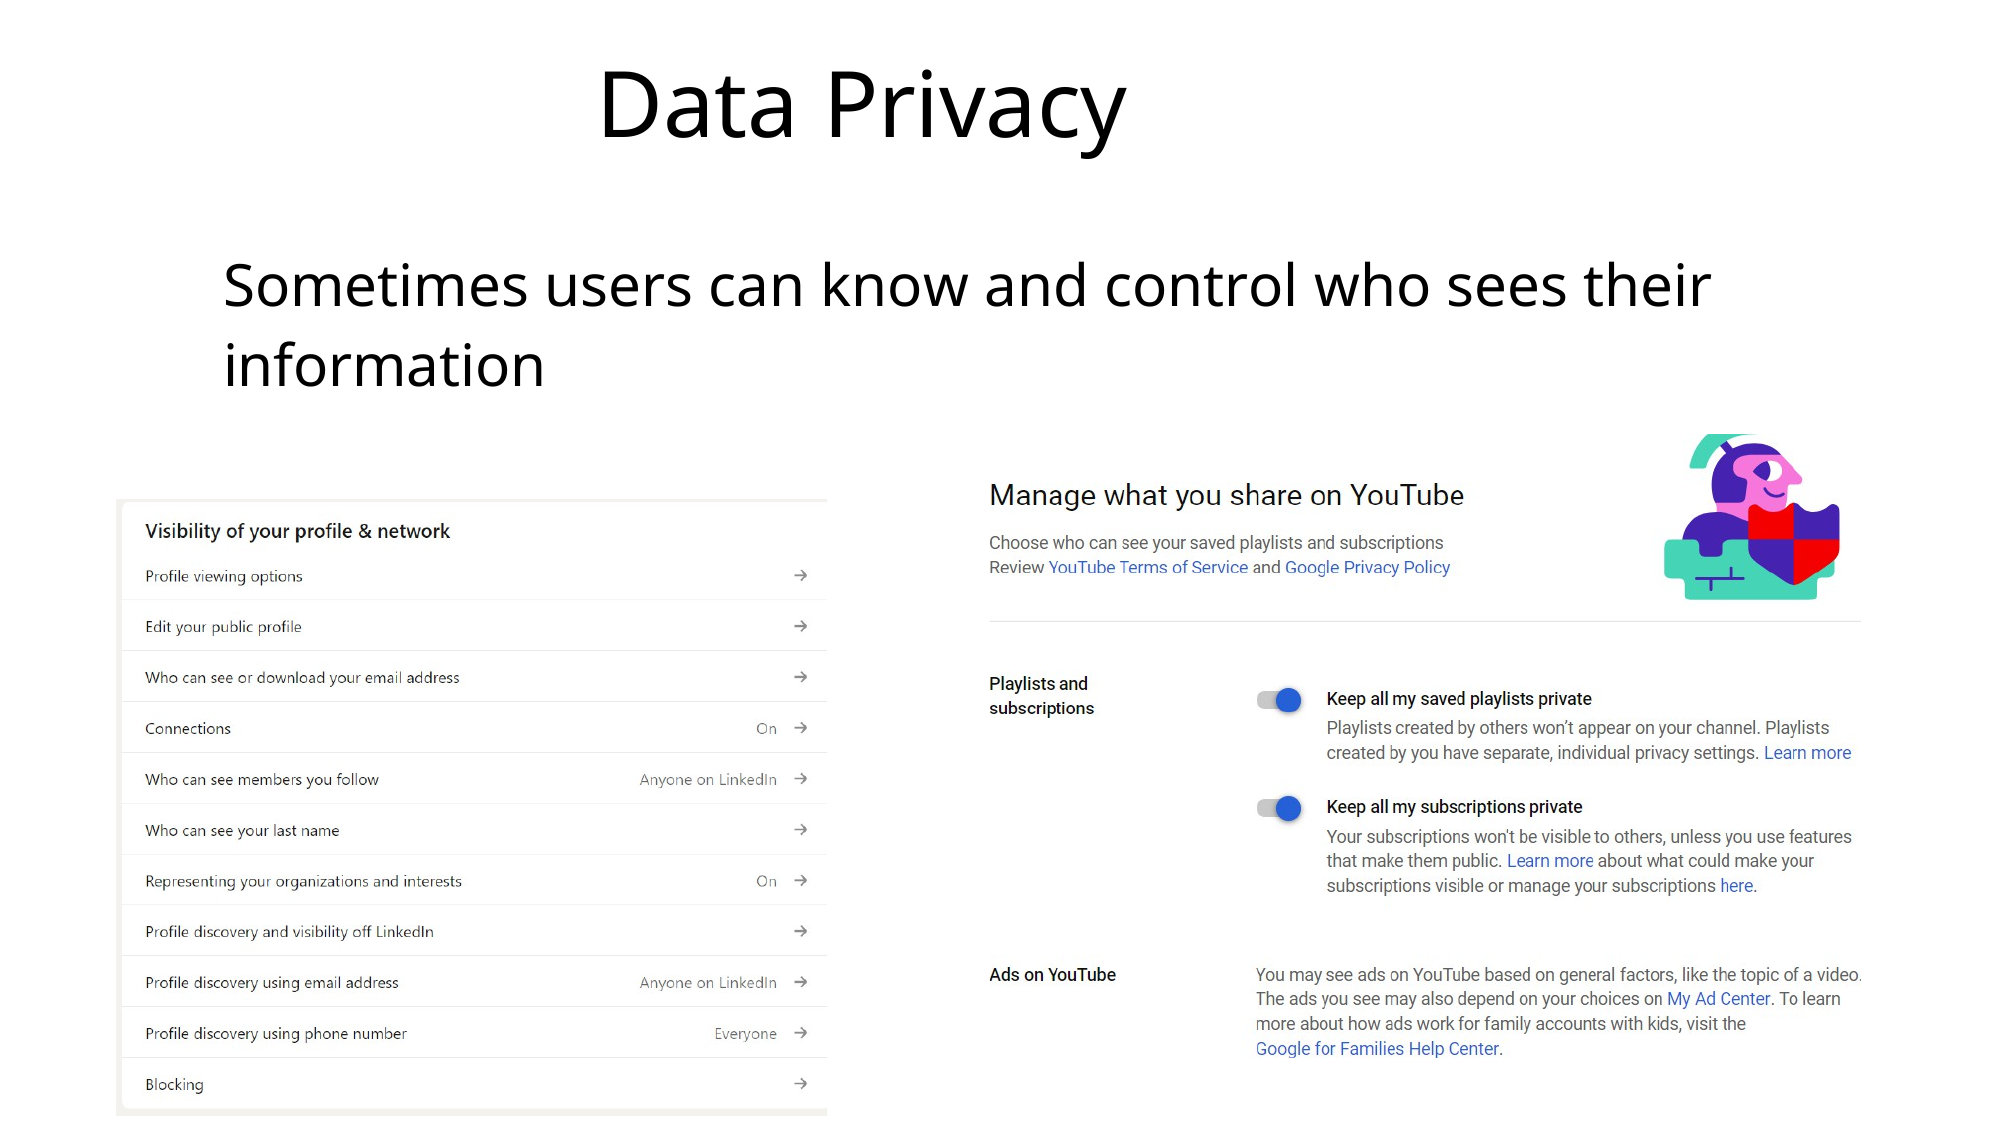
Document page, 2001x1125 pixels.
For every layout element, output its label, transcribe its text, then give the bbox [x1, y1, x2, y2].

text Sometimes users can know and control who sees their information [223, 244, 2000, 403]
subtitle Data Privacy [596, 40, 2000, 164]
picture [116, 499, 828, 1116]
picture [989, 434, 1861, 1058]
